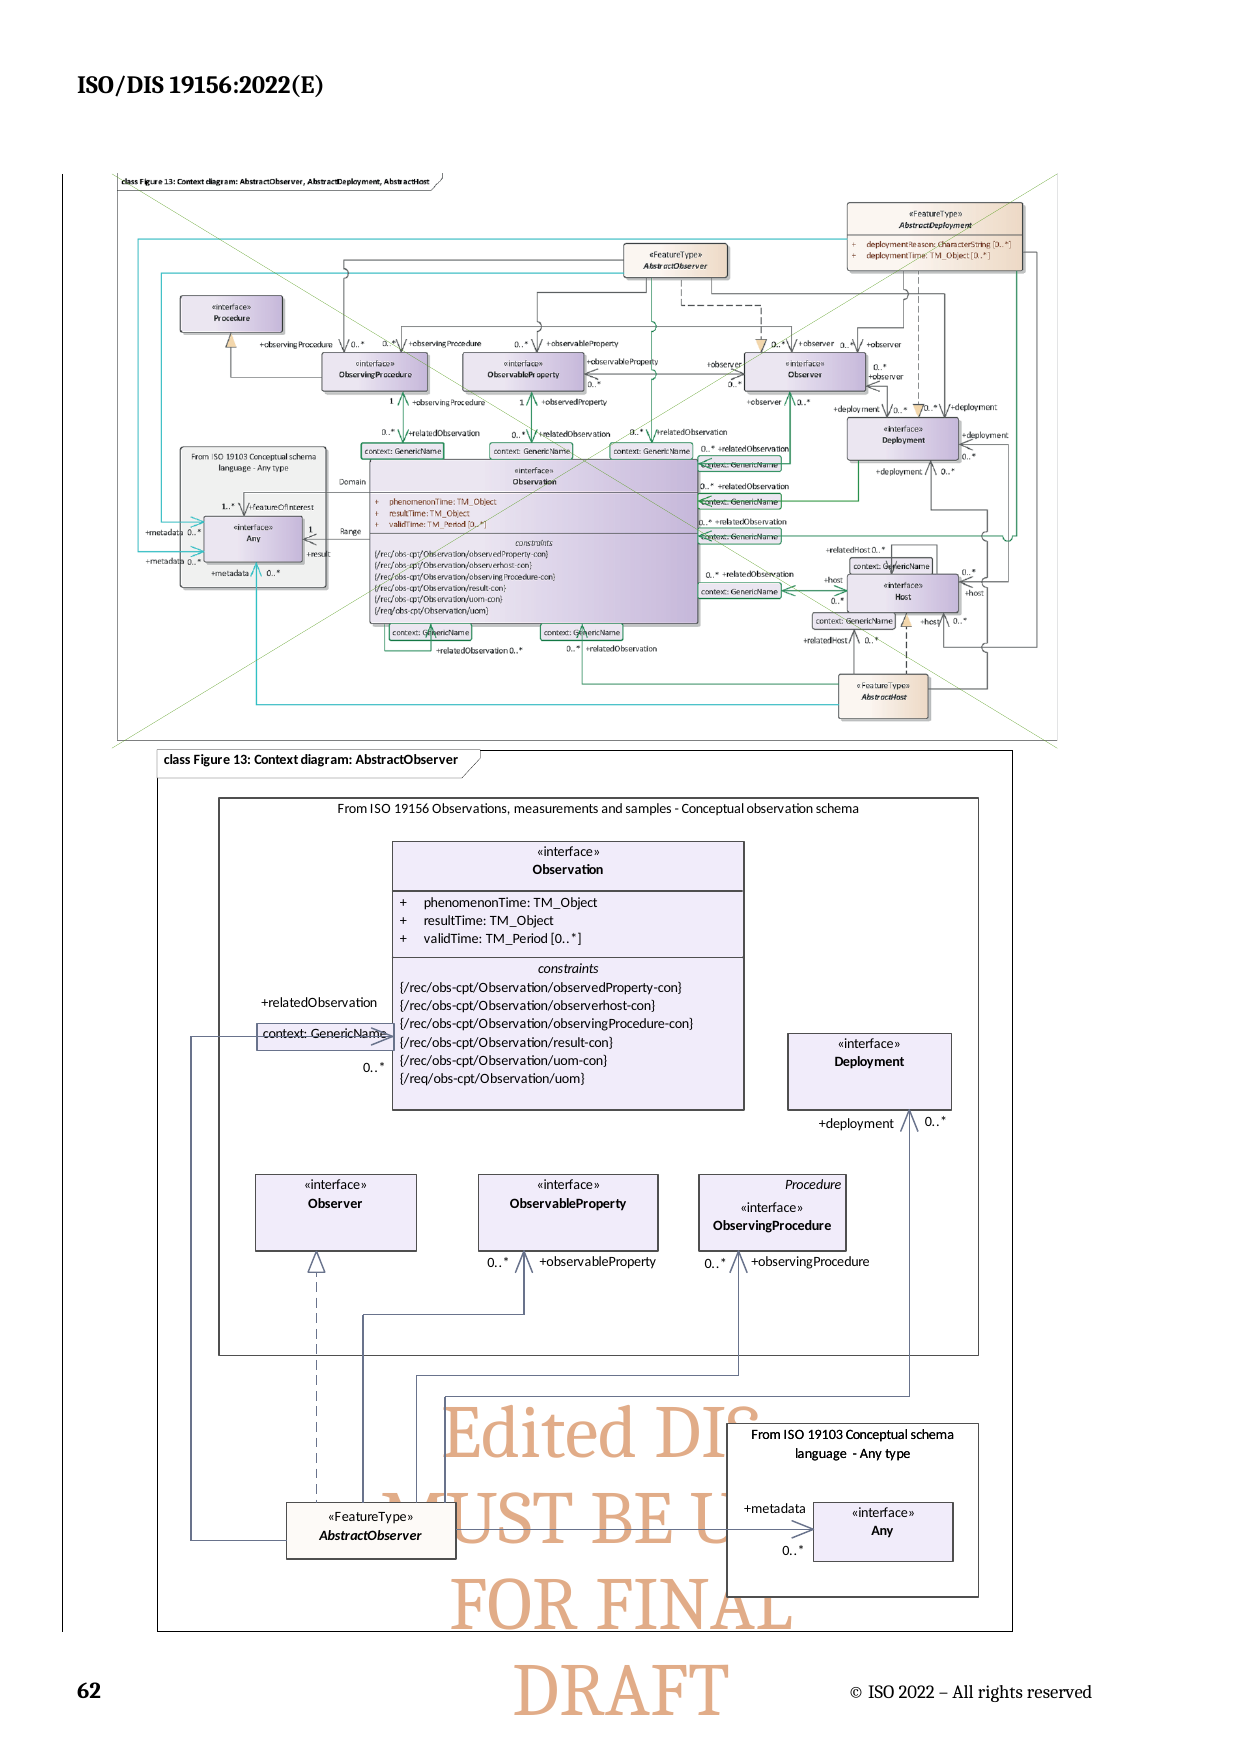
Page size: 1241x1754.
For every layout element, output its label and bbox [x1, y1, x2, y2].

picture [587, 175, 1058, 747]
picture [111, 175, 582, 748]
picture [113, 173, 1056, 460]
picture [113, 462, 1056, 749]
